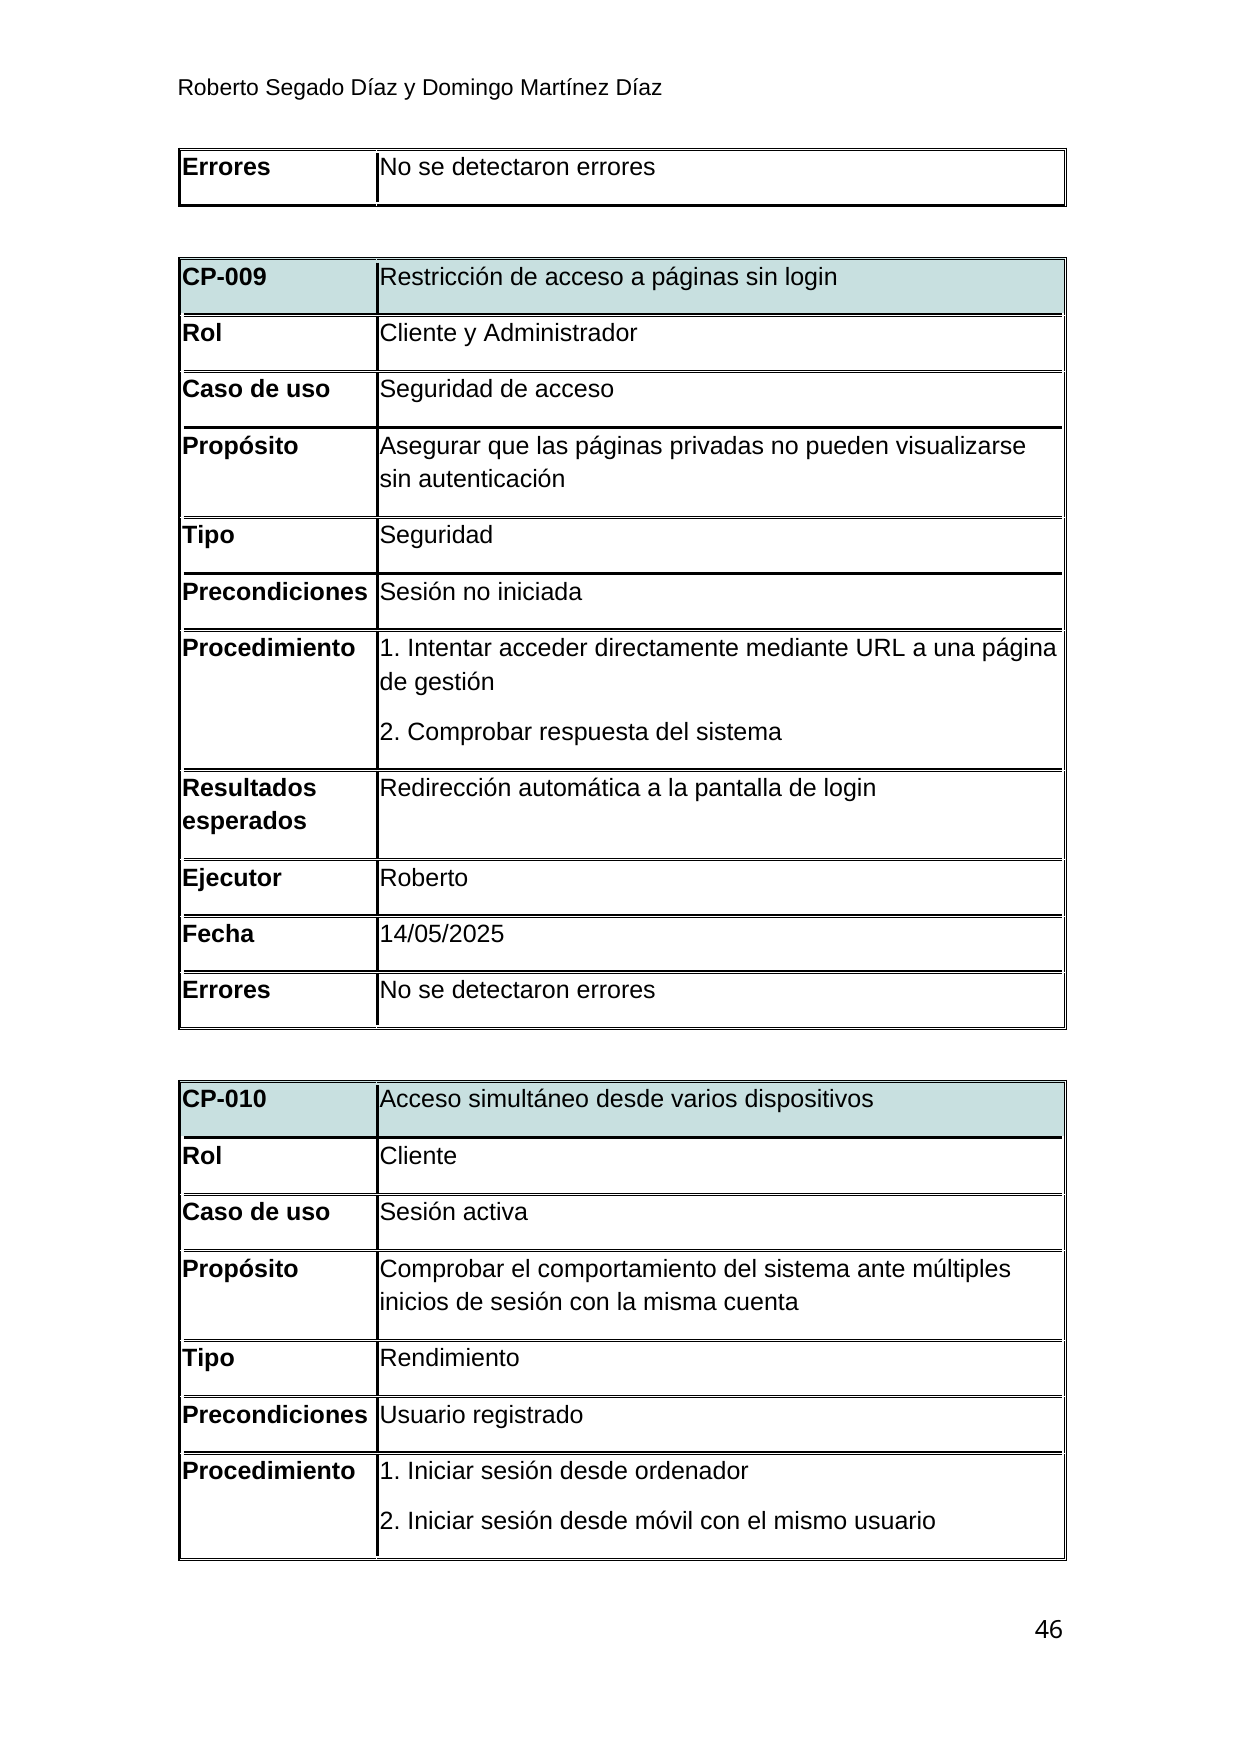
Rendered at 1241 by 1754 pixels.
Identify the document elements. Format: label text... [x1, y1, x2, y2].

table_cell Seguridad [377, 516, 1065, 572]
table_cell Sesión activa [379, 1193, 1064, 1249]
table_cell Caso de uso [181, 370, 376, 426]
table_cell Tipo [180, 516, 377, 572]
table_header Restricción de acceso a páginas sin login [377, 260, 1064, 313]
table_cell Sesión no iniciada [379, 572, 1064, 628]
table_header CP-010 [180, 1081, 377, 1136]
table_cell Resultados esperados [181, 768, 376, 858]
table_cell Tipo [181, 1339, 376, 1395]
table_cell Propósito [180, 1249, 377, 1338]
table_header CP-009 [180, 258, 377, 313]
table_cell Caso de uso [181, 1193, 376, 1249]
table_cell 14/05/2025 [379, 914, 1064, 970]
table_cell Comprobar el comportamiento del sistema ante múltiples inicios de sesión con la misma cuenta [377, 1249, 1065, 1338]
table_cell Precondiciones [181, 572, 376, 628]
table_cell Redirección automática a la pantalla de login [379, 768, 1064, 858]
table_cell Propósito [181, 426, 376, 516]
table_cell Cliente [379, 1136, 1064, 1192]
table_cell Precondiciones [180, 1395, 377, 1451]
table_cell Usuario registrado [377, 1395, 1065, 1451]
table_cell 1. Intentar acceder directamente mediante URL a una página de gestión 2. Comprobar respuesta del sistema [379, 628, 1064, 768]
table_cell Fecha [181, 914, 376, 970]
table_cell Ejecutor [180, 858, 377, 914]
table_cell Errores [180, 149, 377, 204]
table_cell Seguridad de acceso [379, 370, 1064, 426]
table_cell No se detectaron errores [377, 970, 1064, 1027]
table_cell Procedimiento [181, 1451, 377, 1557]
table_cell Cliente y Administrador [379, 313, 1064, 369]
table_cell Roberto [377, 858, 1065, 914]
table_cell Procedimiento [181, 628, 376, 768]
table_cell No se detectaron errores [377, 151, 1064, 204]
table_cell Rol [181, 1136, 376, 1192]
table_cell Rendimiento [379, 1339, 1064, 1395]
table_cell Errores [181, 970, 377, 1027]
table_header Acceso simultáneo desde varios dispositivos [377, 1083, 1064, 1136]
table_cell Rol [181, 313, 376, 369]
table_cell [377, 1451, 1064, 1557]
table_cell Asegurar que las páginas privadas no pueden visualizarse sin autenticación [379, 426, 1064, 516]
